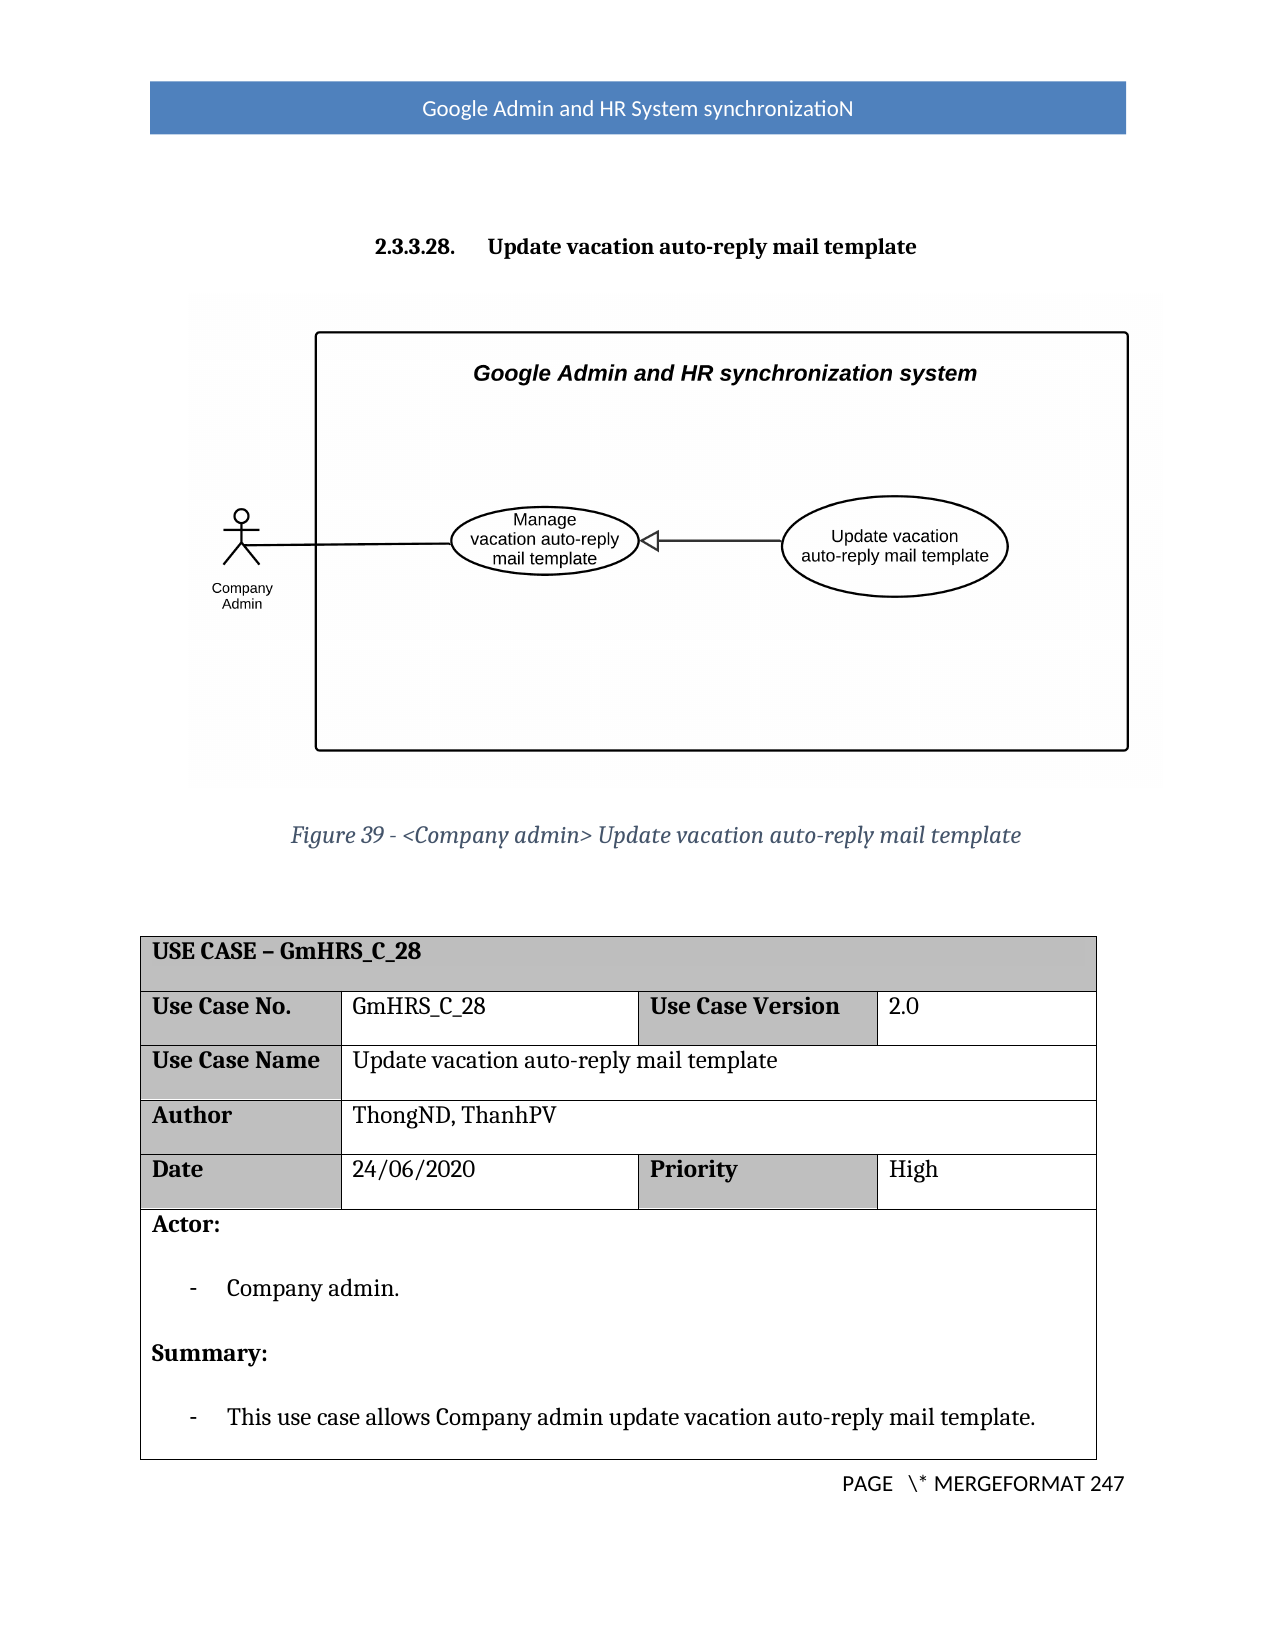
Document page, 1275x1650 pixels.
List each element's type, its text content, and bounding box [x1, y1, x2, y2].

picture [187, 293, 1163, 788]
subtitle Update vacation auto-reply mail template [375, 234, 1125, 260]
table_cell Priority [639, 1155, 877, 1208]
text Figure 39 - <Company admin> Update vacation auto-reply mail template [187, 821, 1125, 849]
table_cell 2.0 [878, 992, 1096, 1045]
table_cell 24/06/2020 [342, 1155, 638, 1208]
table_cell Date [141, 1155, 341, 1208]
table_cell GmHRS_C_28 [342, 992, 638, 1045]
table_cell Author [141, 1101, 341, 1154]
table_cell Update vacation auto-reply mail template [342, 1046, 1096, 1099]
table_cell Use Case Name [141, 1046, 341, 1099]
table_cell High [878, 1155, 1096, 1208]
table_cell Use Case No. [141, 992, 341, 1045]
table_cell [141, 1210, 1096, 1459]
table_cell Use Case Version [639, 992, 877, 1045]
table_cell ThongND, ThanhPV [342, 1101, 1096, 1154]
table_header USE CASE – GmHRS_C_28 [141, 937, 1096, 991]
